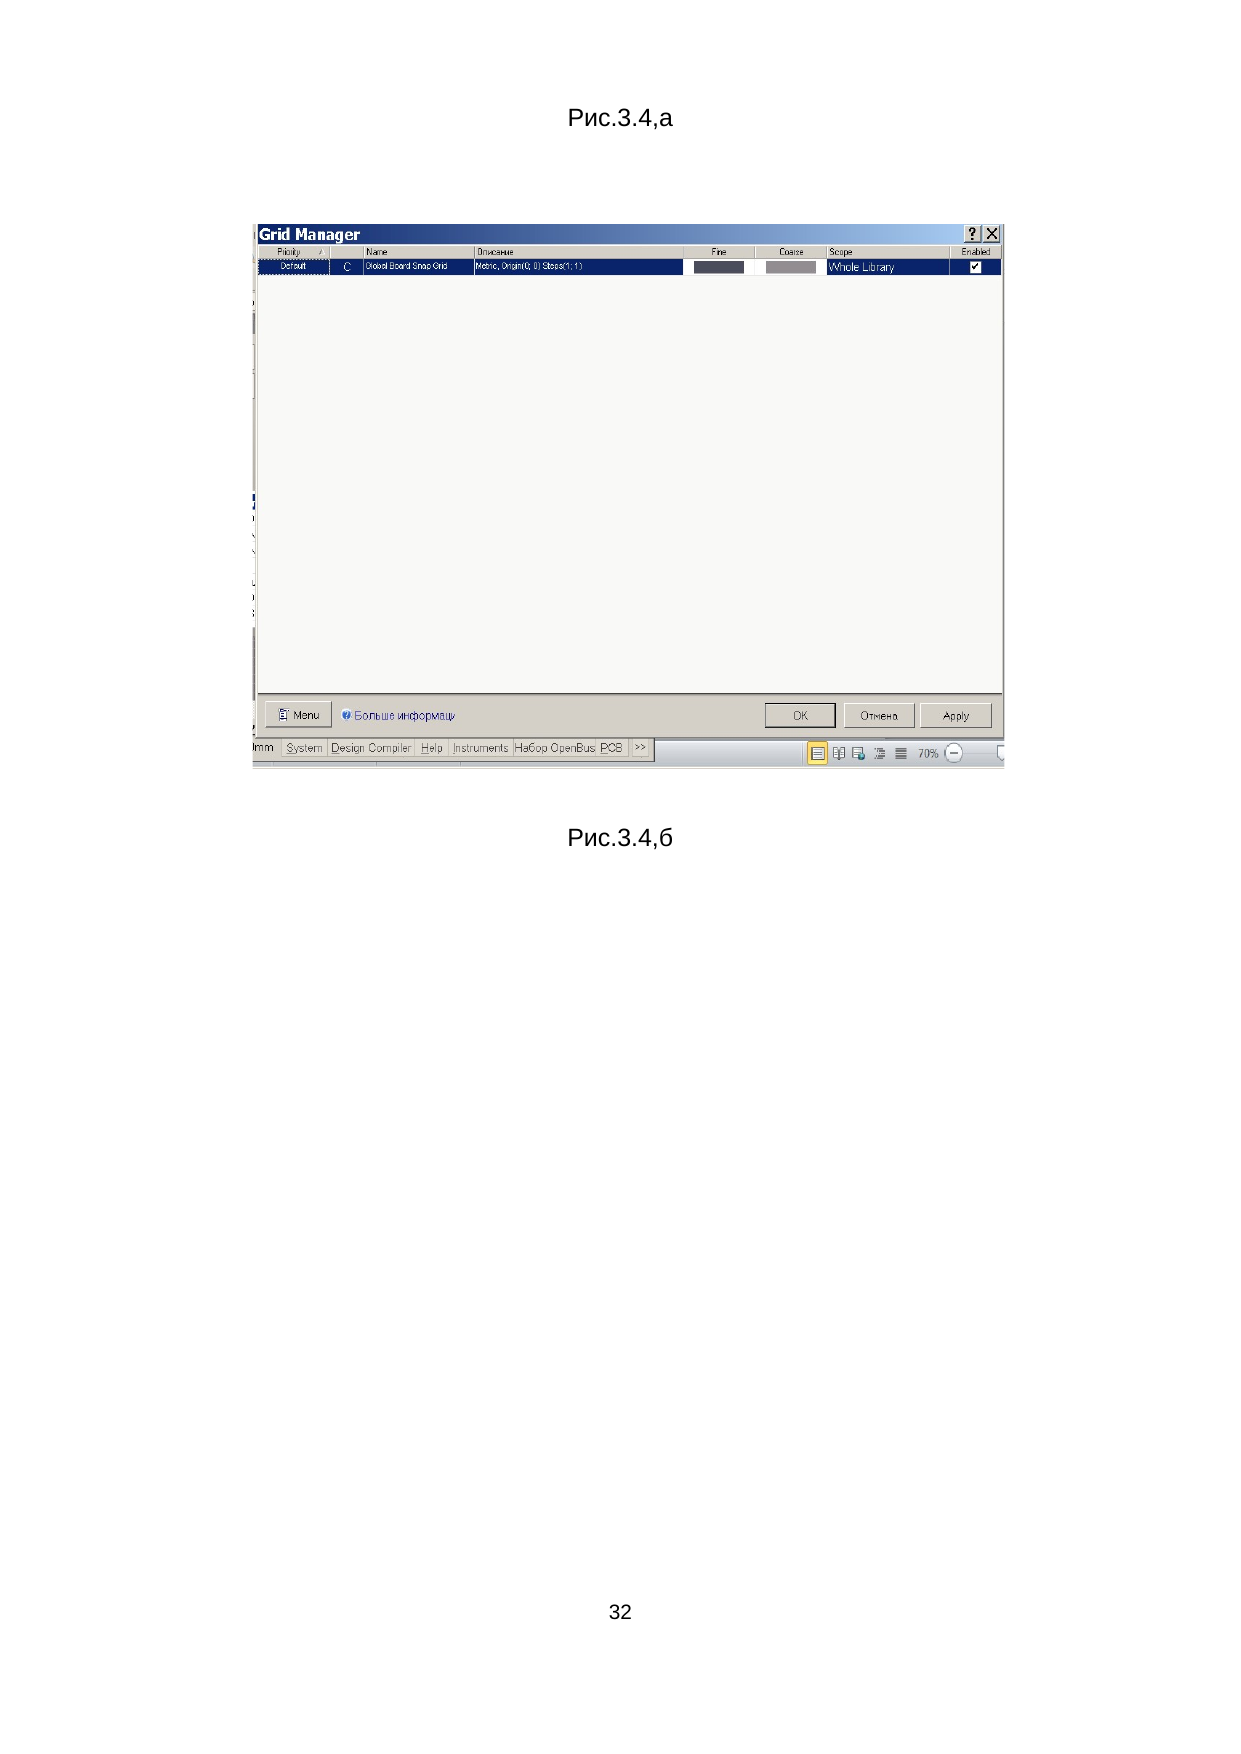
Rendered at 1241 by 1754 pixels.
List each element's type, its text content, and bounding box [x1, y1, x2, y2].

picture [252, 224, 1005, 769]
text Рис.3.4,а [567, 103, 1169, 132]
text Рис.3.4,б [567, 823, 1169, 851]
